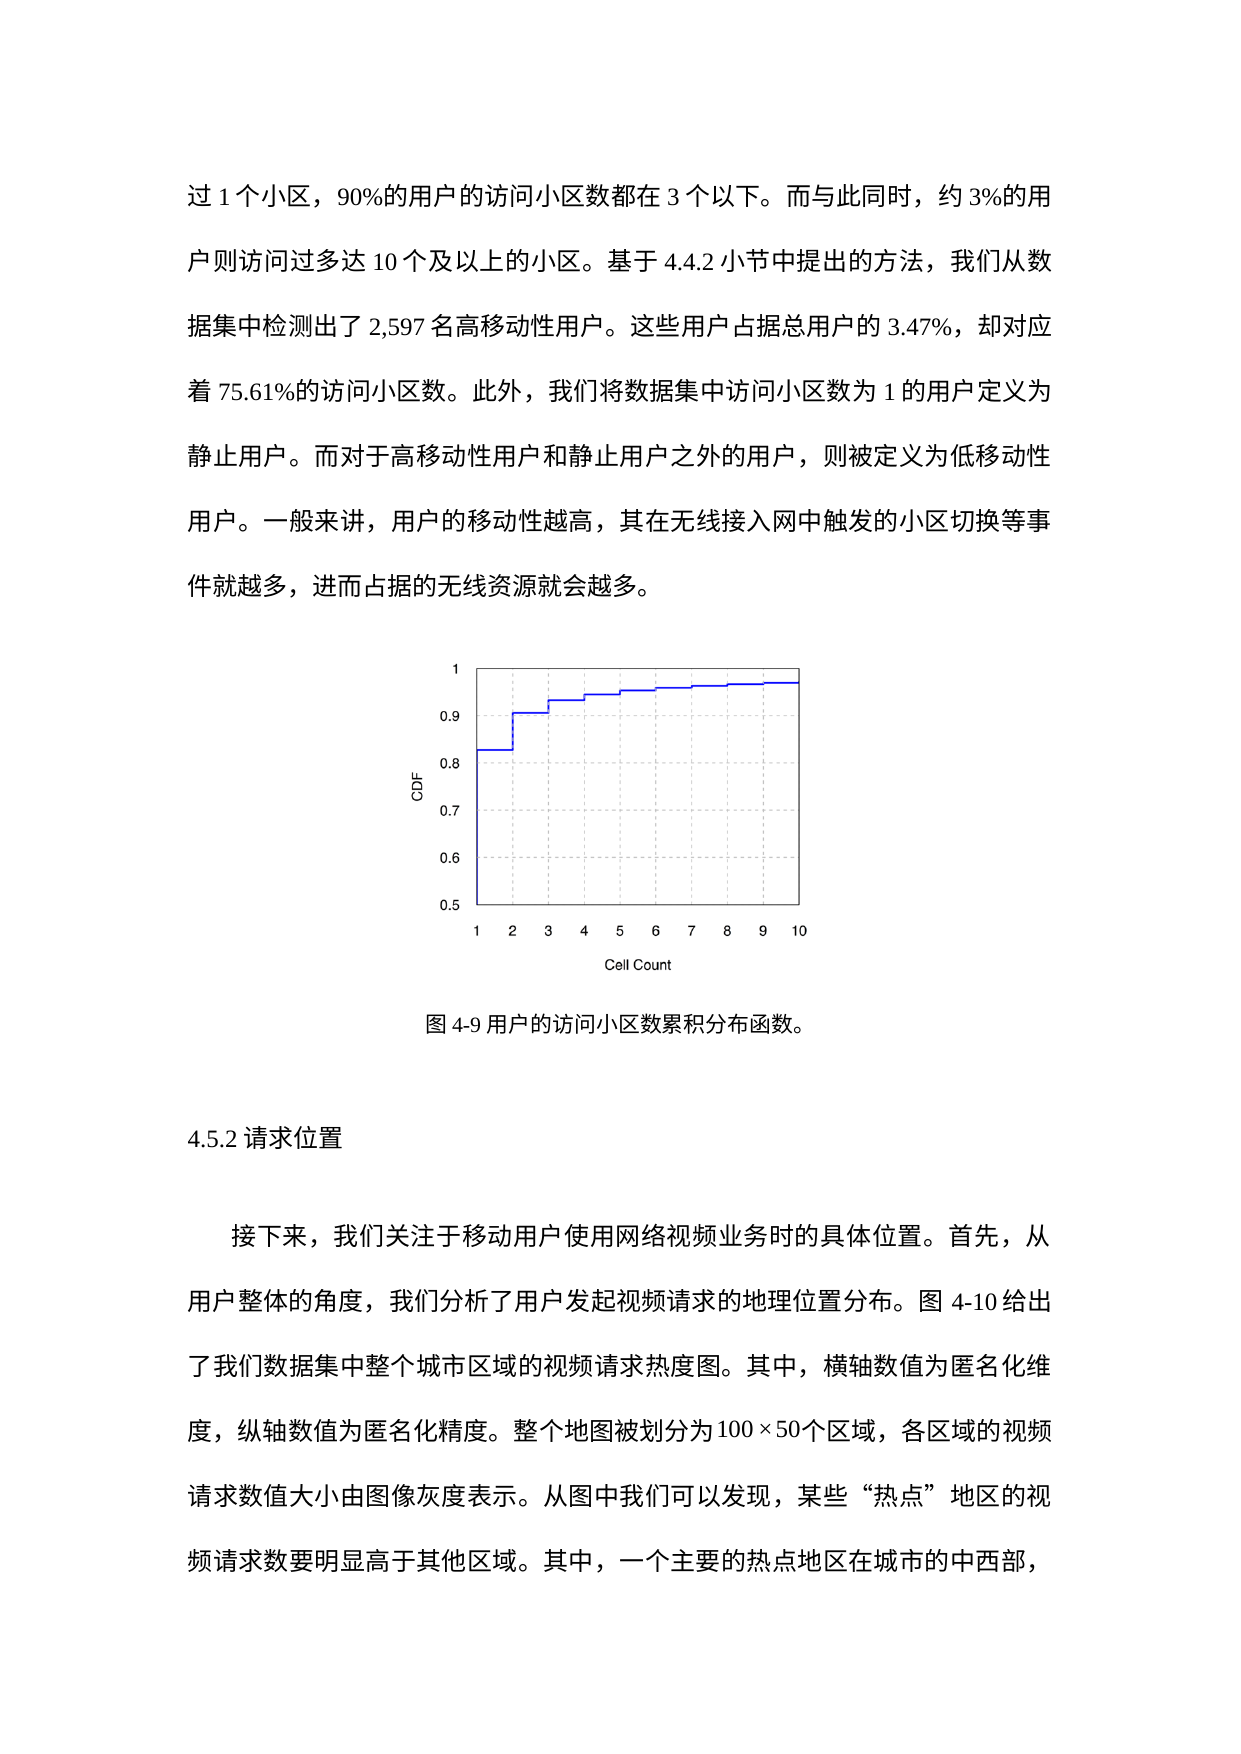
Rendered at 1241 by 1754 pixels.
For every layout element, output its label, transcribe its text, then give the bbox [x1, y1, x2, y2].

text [187, 1202, 1053, 1592]
picture [406, 649, 835, 992]
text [187, 162, 1053, 617]
text 请求位置 [187, 1104, 1053, 1169]
text 图4-9 用户的访问小区数累积分布函数。 [187, 1007, 1053, 1039]
